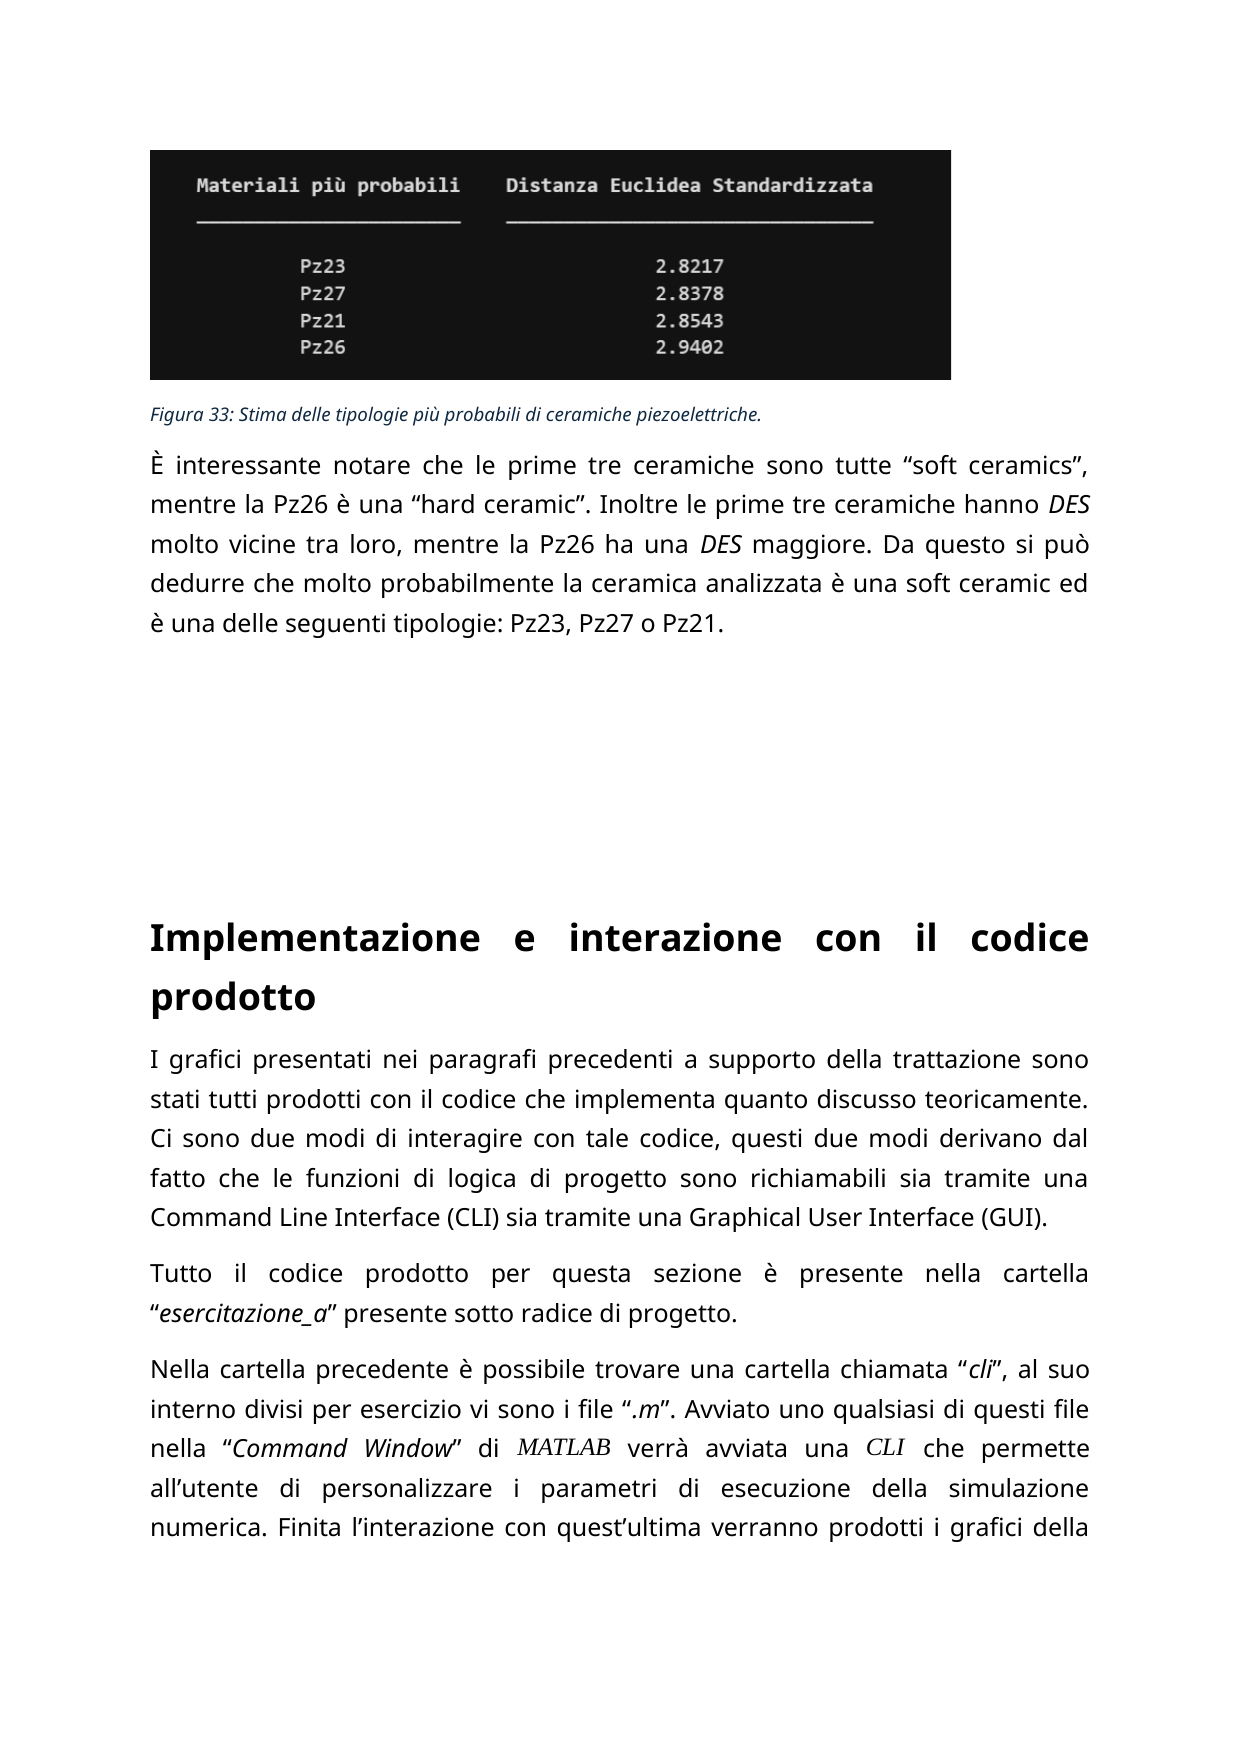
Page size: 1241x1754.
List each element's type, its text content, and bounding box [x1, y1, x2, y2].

text I grafici presentati nei paragrafi precedenti a supporto della trattazione sono stati tutti prodotti con il codice che implementa quanto discusso teoricamente. Ci sono due modi di interagire con tale codice, questi due modi derivano dal fatto che le funzioni di logica di progetto sono richiamabili sia tramite una Command Line Interface (CLI) sia tramite una Graphical User Interface (GUI). [150, 1042, 1090, 1234]
picture [150, 150, 952, 380]
subtitle Implementazione e interazione con il codice prodotto [150, 911, 1090, 1021]
text Tutto il codice prodotto per questa sezione è presente nella cartella “esercitazione_a” presente sotto radice di progetto. [150, 1256, 1090, 1330]
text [150, 1352, 1090, 1544]
text È interessante notare che le prime tre ceramiche sono tutte “soft ceramics”, mentre la Pz26 è una “hard ceramic”. Inoltre le prime tre ceramiche hanno DES molto vicine tra loro, mentre la Pz26 ha una DES maggiore. Da questo si può dedurre che molto probabilmente la ceramica analizzata è una soft ceramic ed è una delle seguenti tipologie: Pz23, Pz27 o Pz21. [150, 448, 1090, 639]
